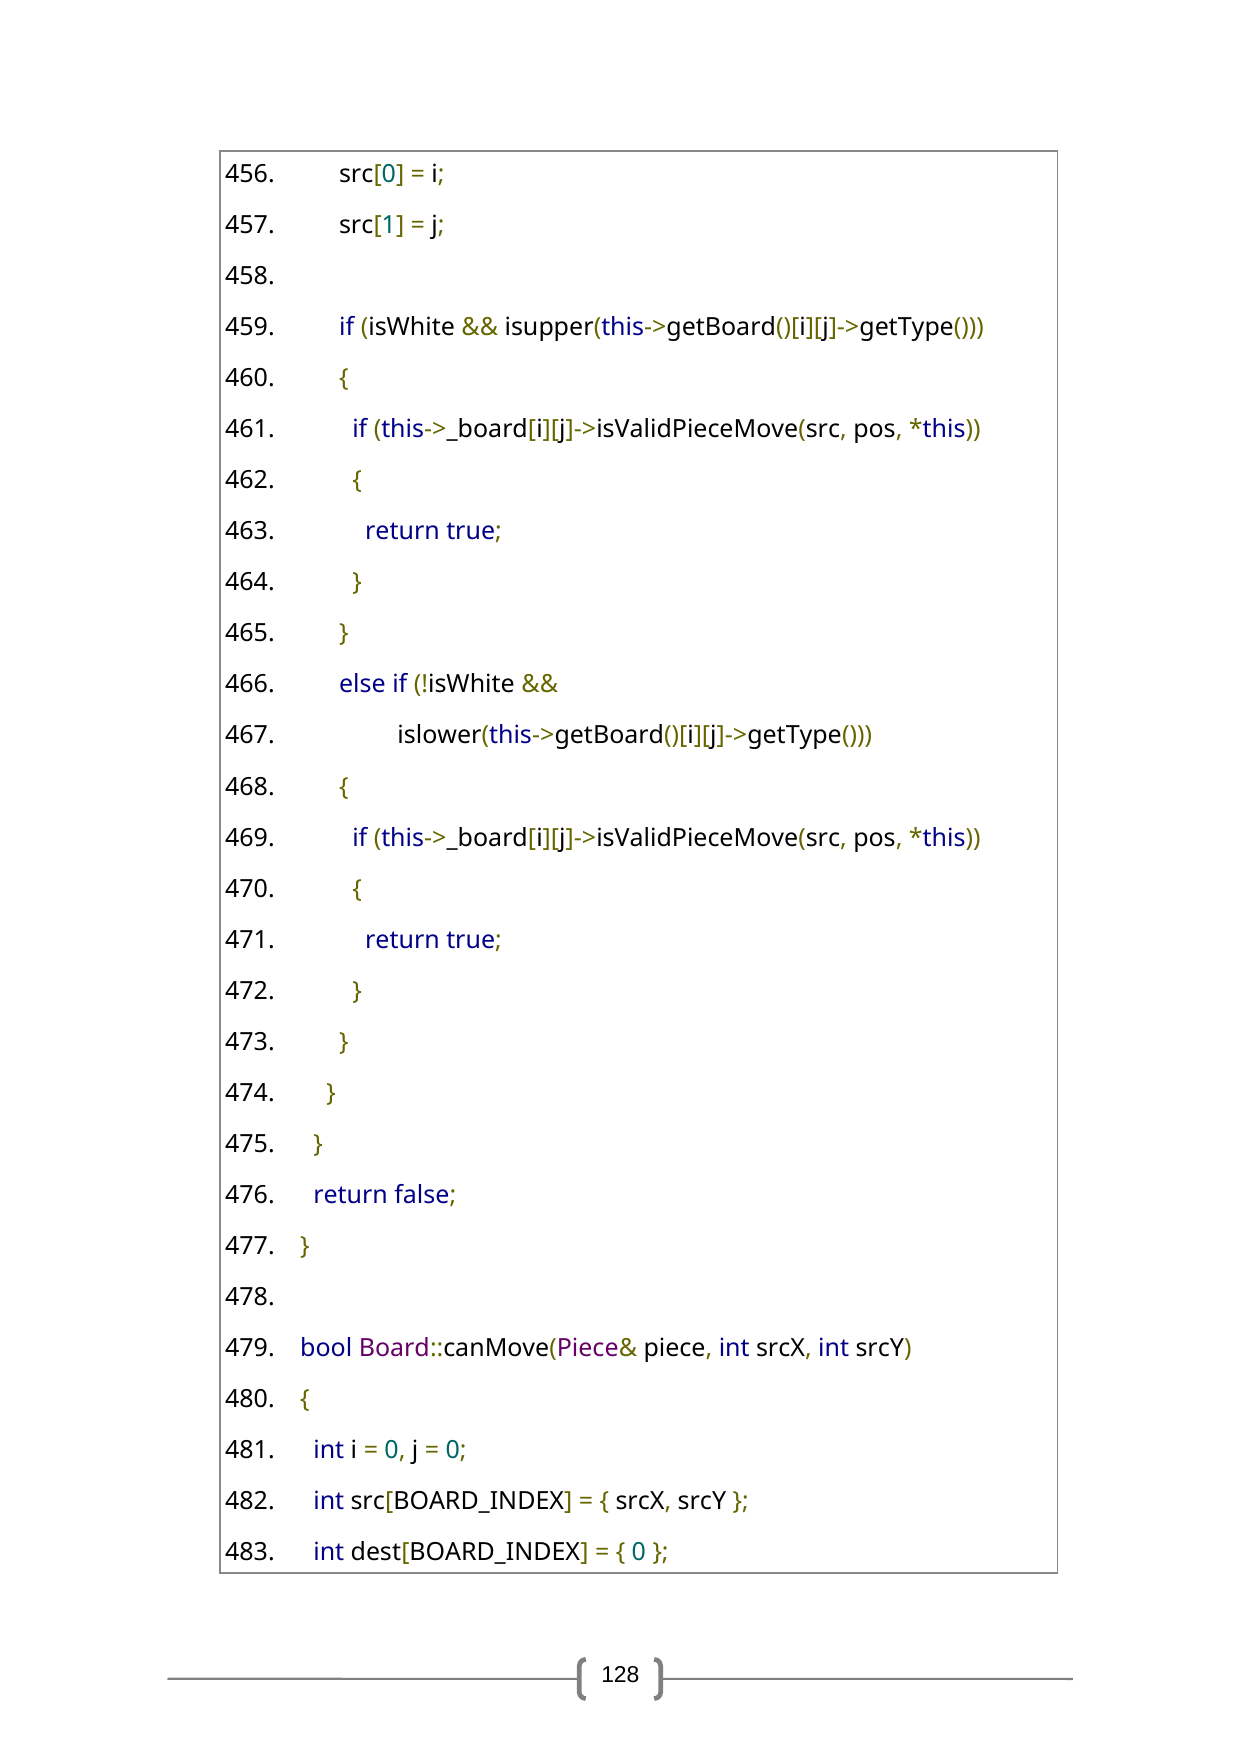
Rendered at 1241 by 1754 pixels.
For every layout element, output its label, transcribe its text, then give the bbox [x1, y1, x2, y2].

list else if (!isWhite && [221, 660, 1057, 700]
list } [221, 1120, 1057, 1159]
list if (this->_board[i][j]->isValidPieceMove(src, pos, *this)) [221, 405, 1057, 445]
list { [221, 456, 1057, 496]
list int dest[BOARD_INDEX] = { 0 }; [221, 1528, 1057, 1572]
list src[1] = j; [221, 201, 1057, 241]
list islower(this->getBoard()[i][j]->getType())) [221, 711, 1057, 751]
list src[0] = i; [221, 152, 1057, 190]
list { [221, 864, 1057, 904]
list int i = 0, j = 0; [221, 1426, 1057, 1466]
list return true; [221, 507, 1057, 547]
list return false; [221, 1171, 1057, 1211]
list if (this->_board[i][j]->isValidPieceMove(src, pos, *this)) [221, 813, 1057, 853]
list } [221, 609, 1057, 649]
list } [221, 1222, 1057, 1262]
list return true; [221, 916, 1057, 955]
list { [221, 354, 1057, 394]
list int src[BOARD_INDEX] = { srcX, srcY }; [221, 1477, 1057, 1517]
list bool Board::canMove(Piece& piece, int srcX, int srcY) [221, 1324, 1057, 1364]
list { [221, 1375, 1057, 1415]
list } [221, 1018, 1057, 1057]
list } [221, 967, 1057, 1006]
list } [221, 1069, 1057, 1108]
list if (isWhite && isupper(this->getBoard()[i][j]->getType())) [221, 303, 1057, 343]
list } [221, 558, 1057, 598]
list { [221, 762, 1057, 802]
